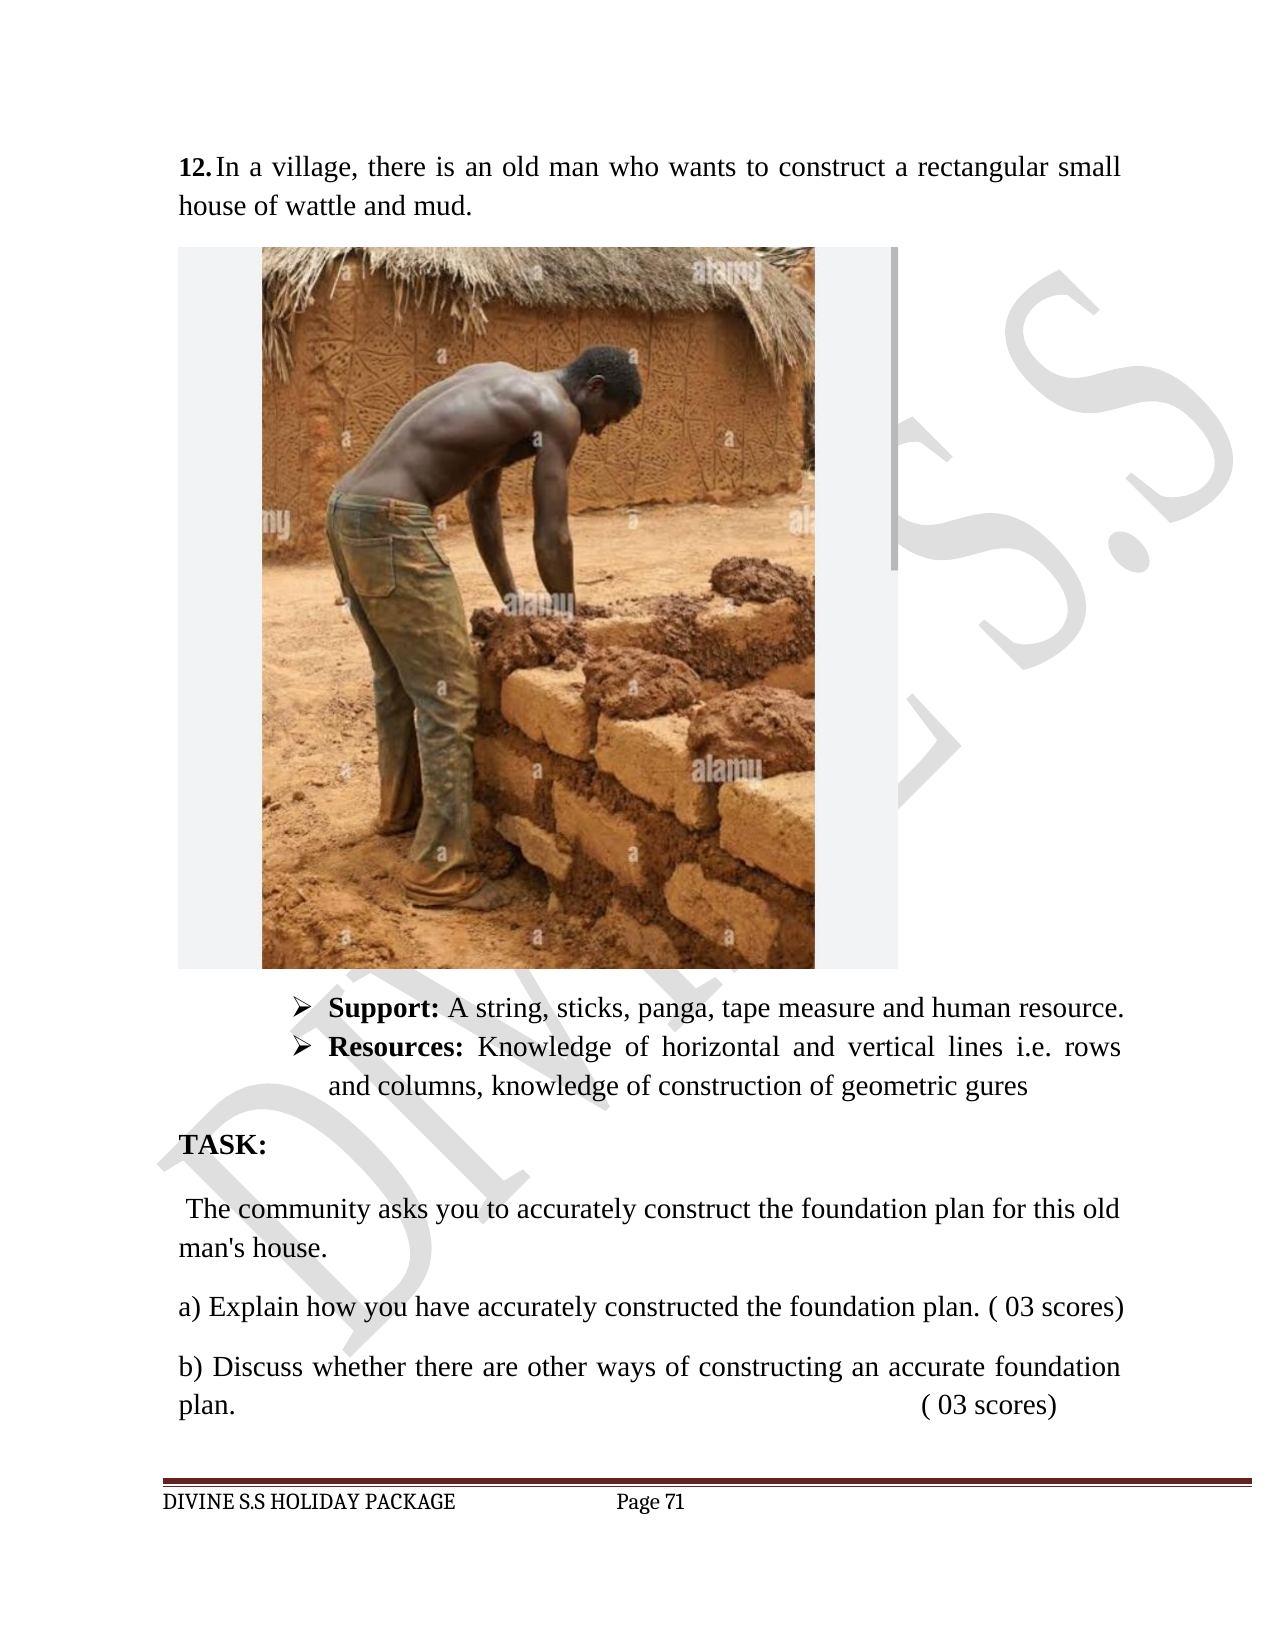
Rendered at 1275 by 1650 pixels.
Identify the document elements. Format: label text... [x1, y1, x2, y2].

text The community asks you to accurately construct the foundation plan for this old man's house. [178, 1191, 1126, 1263]
picture [178, 247, 899, 969]
list Support: A string, sticks, panga, tape measure and human resource. [291, 990, 1252, 1024]
list Discuss whether there are other ways of constructing an accurate foundation plan. ( 03 scores) [178, 1349, 1125, 1421]
list Explain how you have accurately constructed the foundation plan. ( 03 scores) [178, 1289, 1252, 1323]
list In a village, there is an old man who wants to construct a rectangular small house of wattle and mud. [178, 149, 1124, 221]
list Resources: Knowledge of horizontal and vertical lines i.e. rows and columns, knowledge of construction of geometric gures [291, 1029, 1125, 1101]
subtitle TASK: [178, 1127, 268, 1161]
